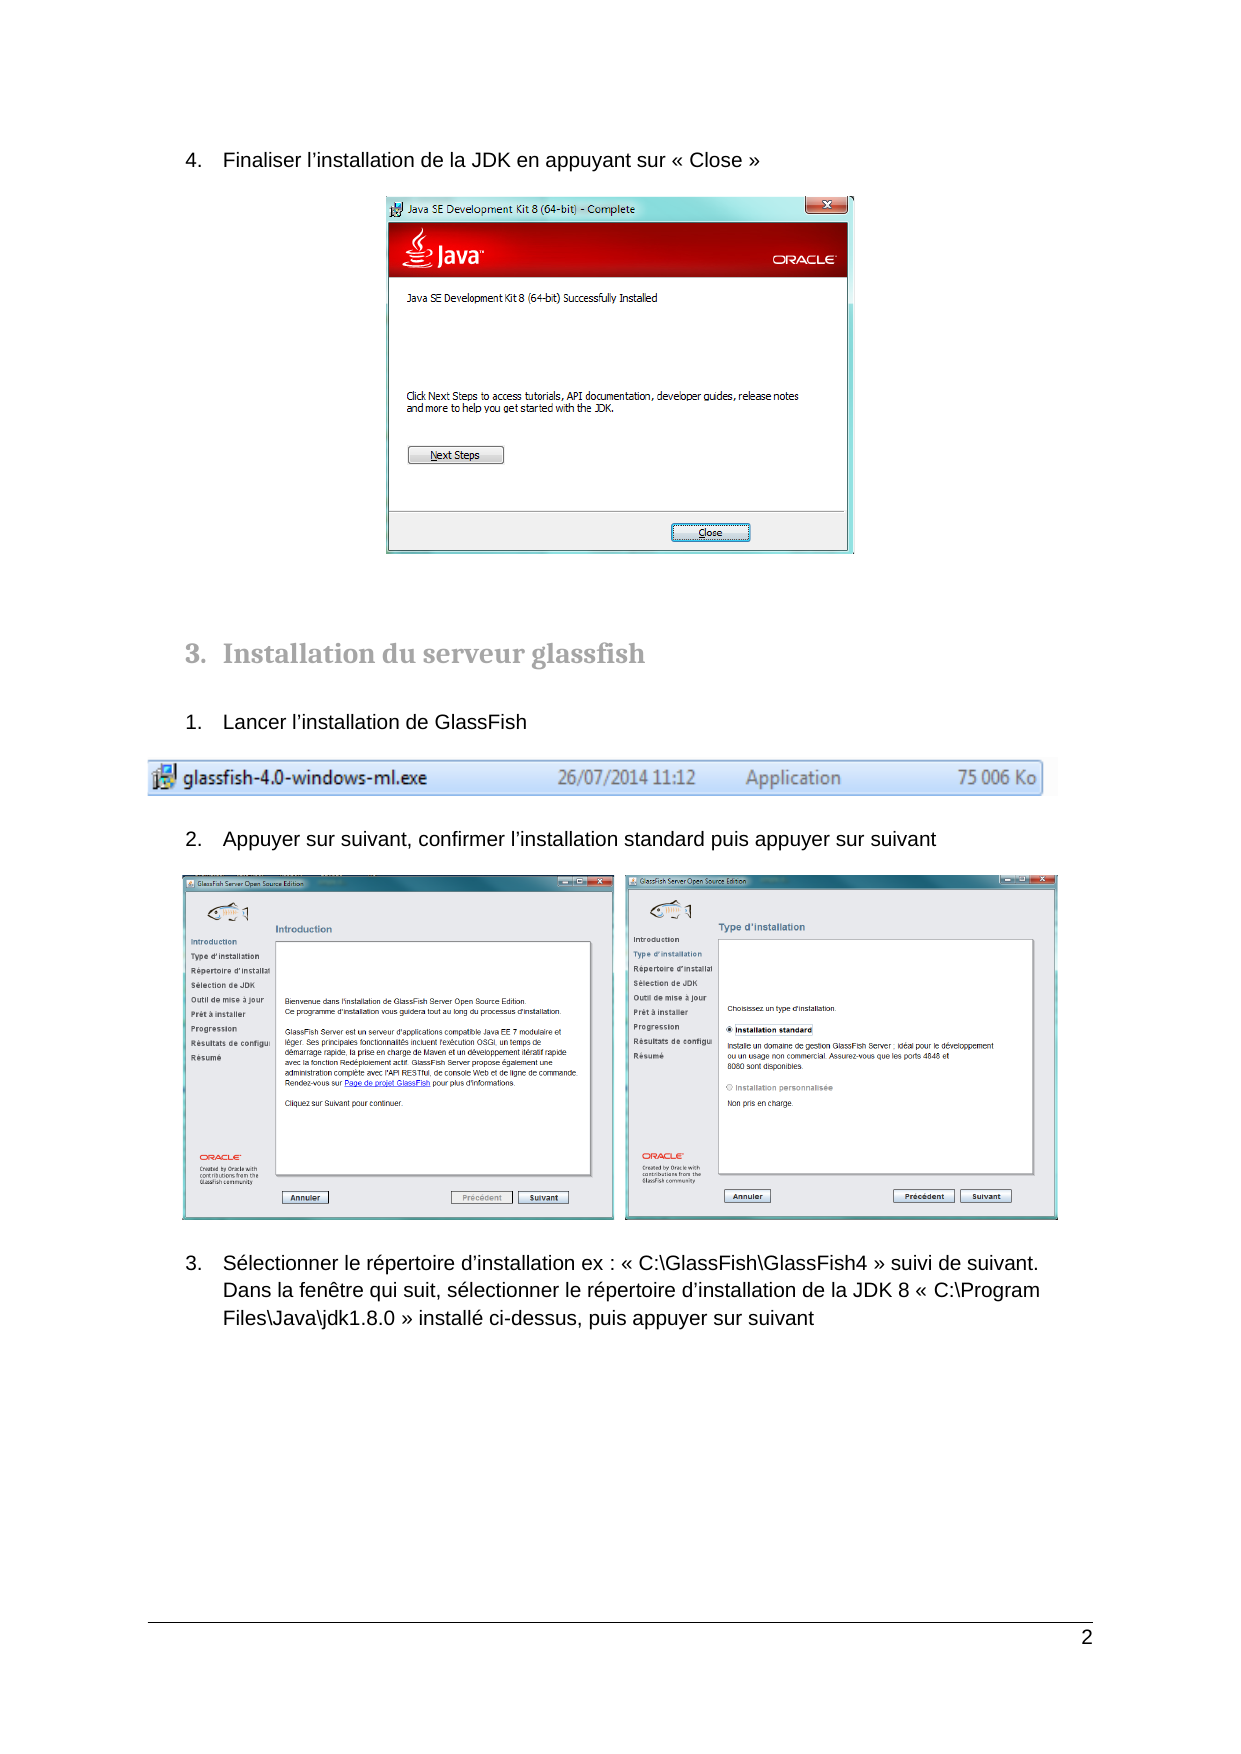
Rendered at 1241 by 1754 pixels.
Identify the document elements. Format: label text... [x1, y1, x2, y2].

list Finaliser l’installation de la JDK en appuyant sur « Close » [185, 148, 1093, 172]
picture [147, 757, 1058, 796]
picture [625, 875, 1058, 1220]
picture [386, 196, 855, 554]
subtitle Installation du serveur glassfish [185, 637, 1093, 671]
picture [182, 875, 615, 1220]
list Lancer l’installation de GlassFish [185, 709, 1093, 733]
list Appuyer sur suivant, confirmer l’installation standard puis appuyer sur suivant [185, 827, 1093, 851]
list Sélectionner le répertoire d’installation ex : « C:\GlassFish\GlassFish4 » suivi de suivant. Dans la fenêtre qui suit, sélectionner le répertoire d’installation de la JDK 8 « C:\Program Files\Java\jdk1.8.0 » installé ci-dessus, puis appuyer sur suivant [185, 1251, 1093, 1329]
